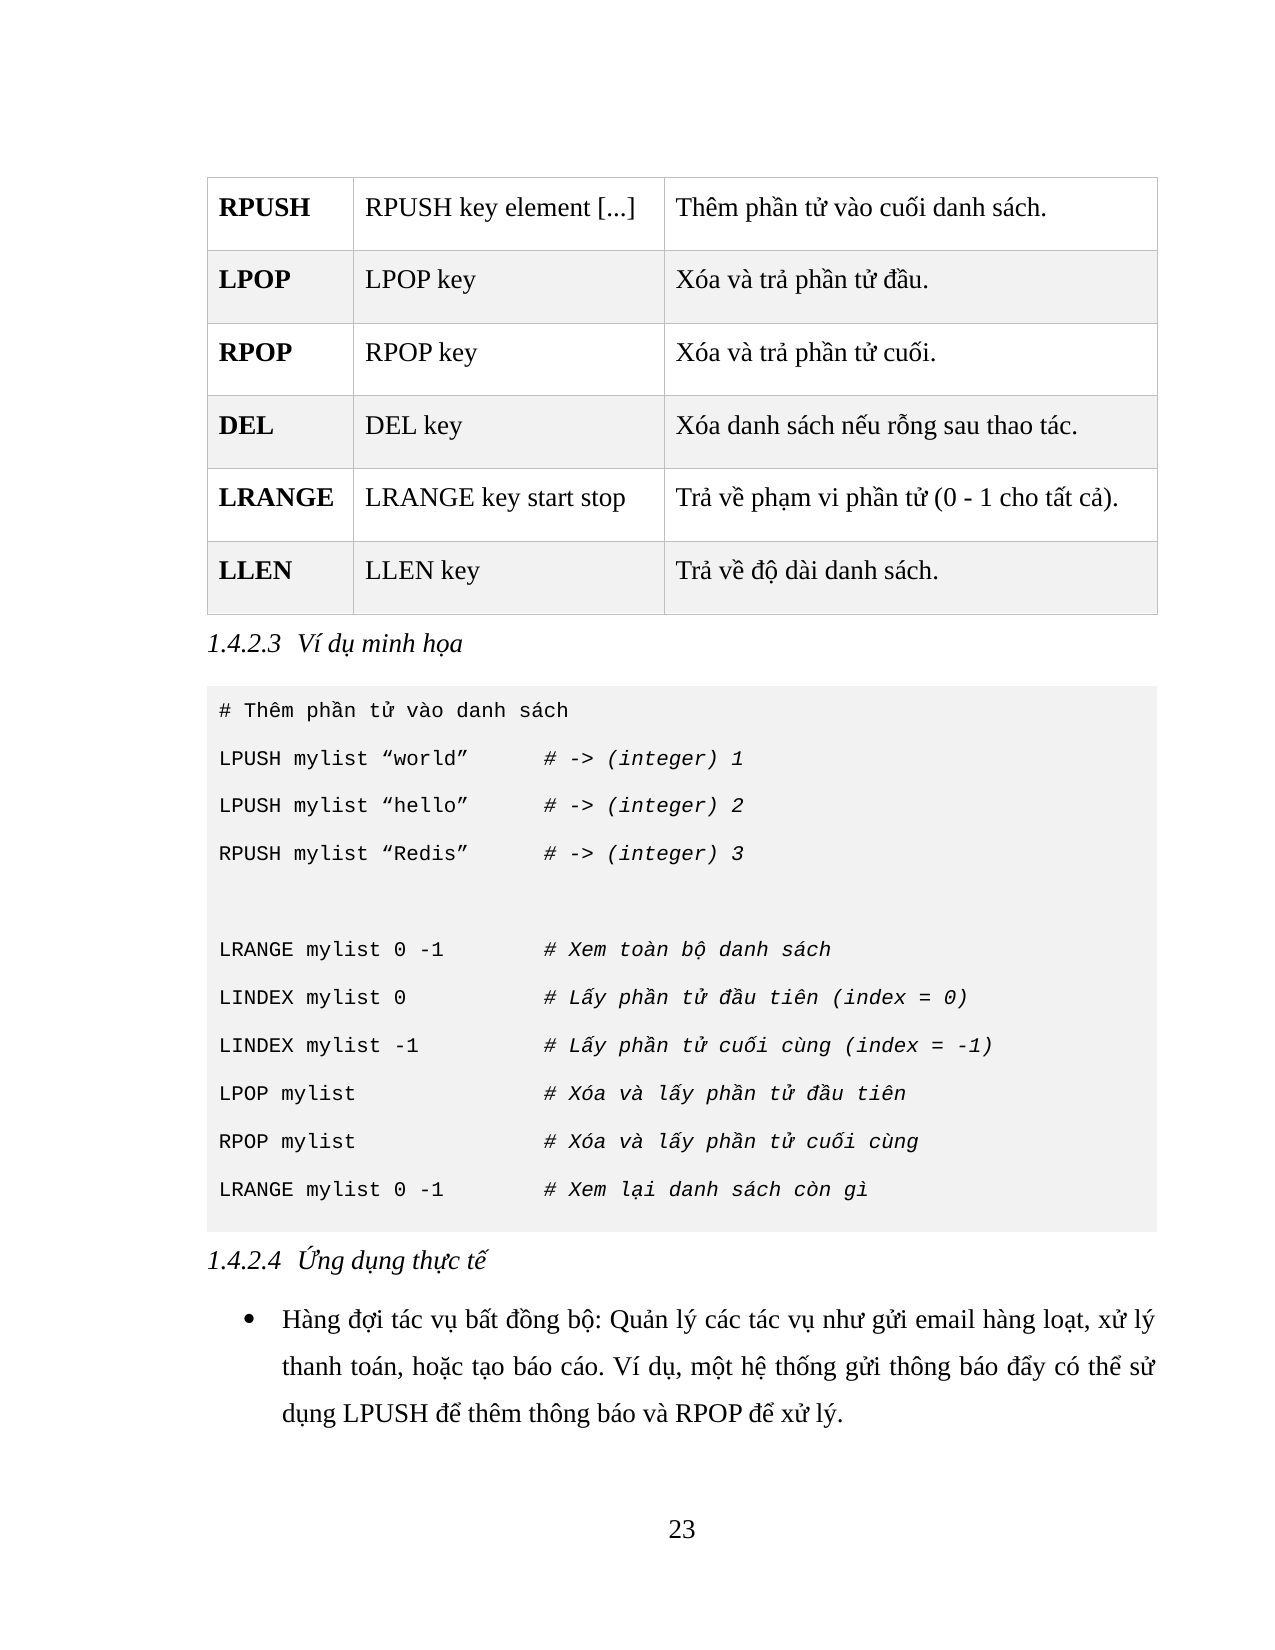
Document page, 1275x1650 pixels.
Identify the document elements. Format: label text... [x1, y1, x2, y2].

table_cell RPOP [208, 324, 353, 395]
table_cell LPOP key [354, 251, 664, 323]
table_cell LLEN [208, 542, 353, 613]
table_cell Trả về phạm vi phần tử (0 - 1 cho tất cả). [665, 469, 1157, 541]
subtitle Ứng dụng thực tế [207, 1244, 1157, 1275]
table_cell LPOP [208, 251, 353, 323]
table_cell RPUSH [208, 178, 353, 250]
subtitle Ví dụ minh họa [207, 627, 1157, 658]
table_cell RPOP key [354, 324, 664, 395]
table_cell Thêm phần tử vào cuối danh sách. [665, 178, 1157, 250]
table_cell Xóa và trả phần tử đầu. [665, 251, 1157, 323]
table_cell RPUSH key element [...] [354, 178, 664, 250]
table_cell Trả về độ dài danh sách. [665, 542, 1157, 613]
table_cell LRANGE [208, 469, 353, 541]
list Hàng đợi tác vụ bất đồng bộ: Quản lý các tác vụ như gửi email hàng loạt, xử lý thanh toán, hoặc tạo báo cáo. Ví dụ, một hệ thống gửi thông báo đẩy có thể sử dụng LPUSH để thêm thông báo và RPOP để xử lý. [244, 1303, 1157, 1428]
table_cell DEL key [354, 396, 664, 468]
table_cell Xóa danh sách nếu rỗng sau thao tác. [665, 396, 1157, 468]
table_cell LRANGE key start stop [354, 469, 664, 541]
table_header # Thêm phần tử vào danh sách LPUSH mylist “world” # -> (integer) 1 LPUSH mylist “hello” # -> (integer) 2 RPUSH mylist “Redis” # -> (integer) 3 LRANGE mylist 0 -1 # Xem toàn bộ danh sách LINDEX mylist 0 # Lấy phần tử đầu tiên (index = 0) LINDEX mylist -1 # Lấy phần tử cuối cùng (index = -1) LPOP mylist # Xóa và lấy phần tử đầu tiên RPOP mylist # Xóa và lấy phần tử cuối cùng LRANGE mylist 0 -1 # Xem lại danh sách còn gì [208, 687, 1156, 1231]
table_cell Xóa và trả phần tử cuối. [665, 324, 1157, 395]
table_cell DEL [208, 396, 353, 468]
table_cell LLEN key [354, 542, 664, 613]
